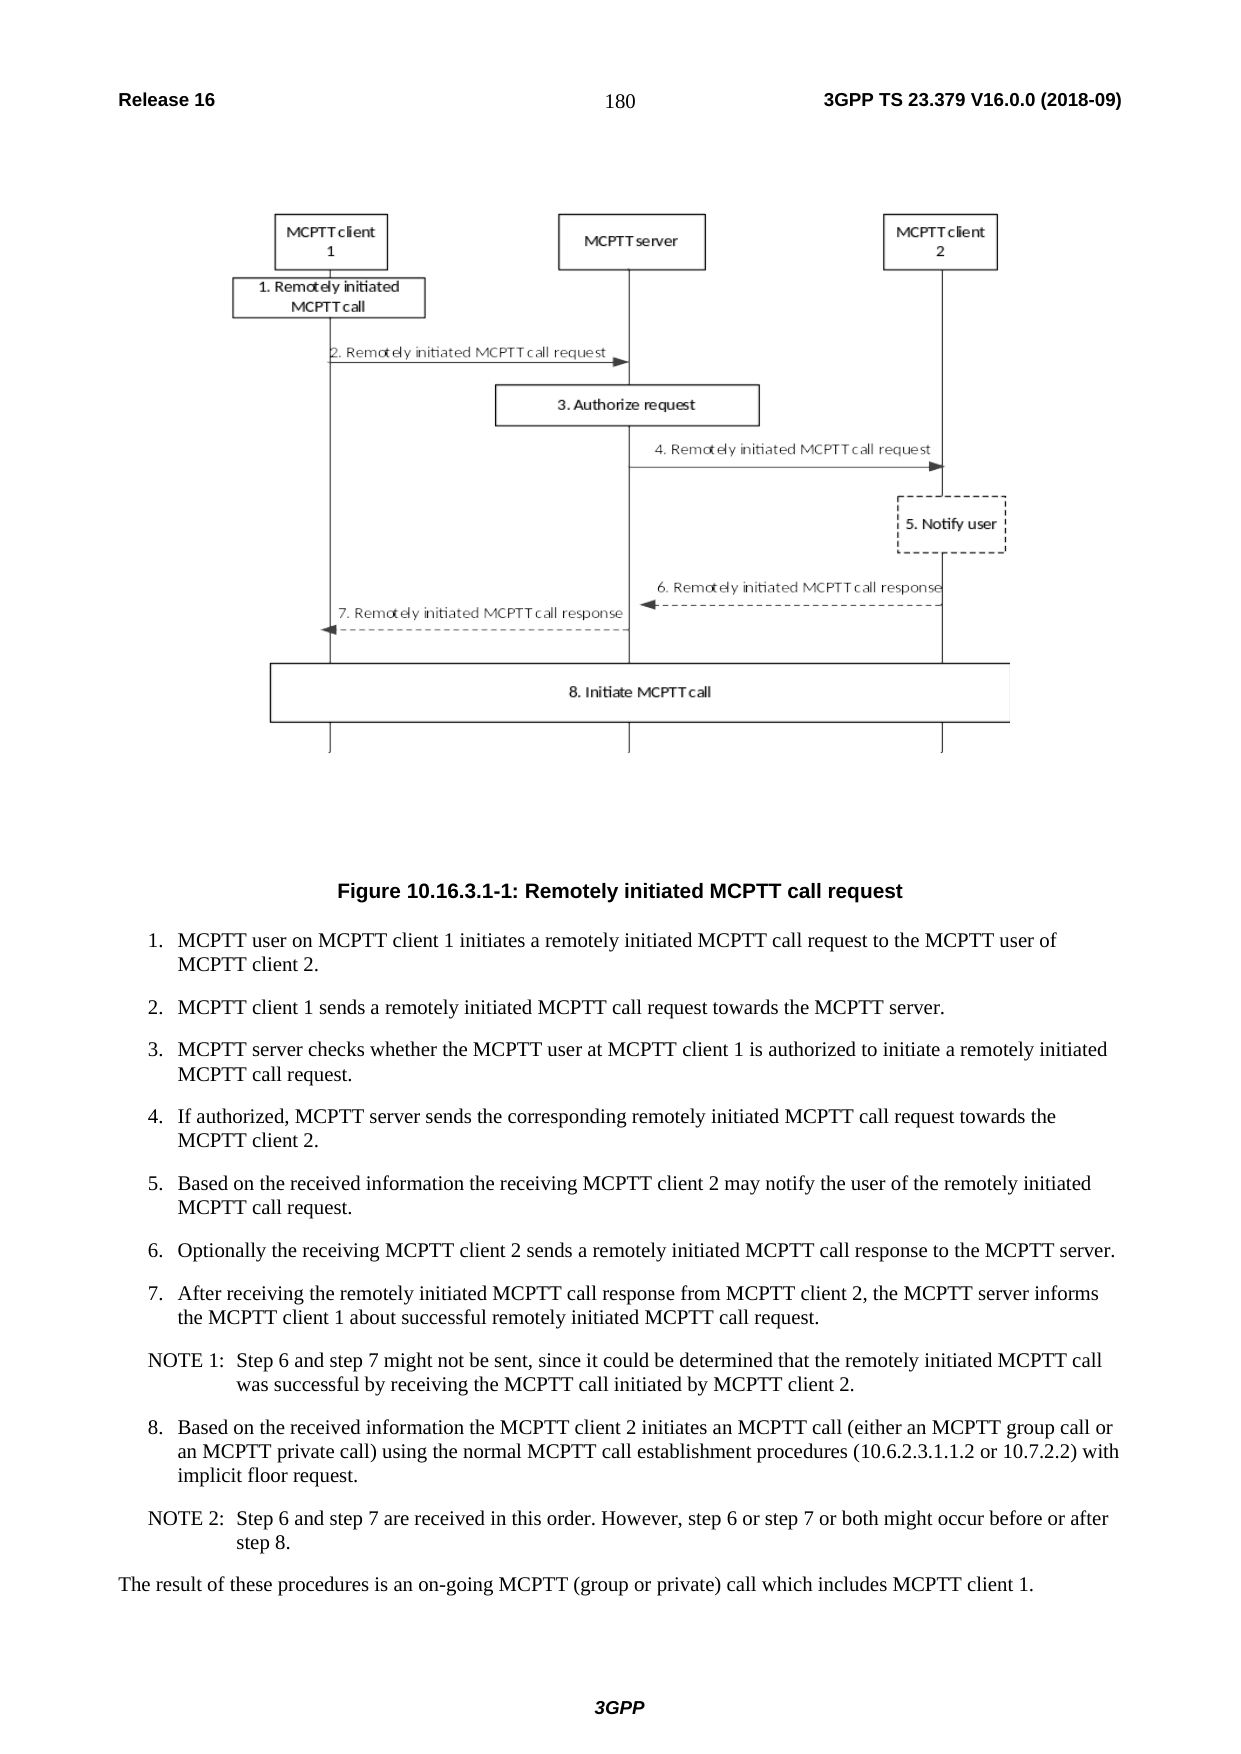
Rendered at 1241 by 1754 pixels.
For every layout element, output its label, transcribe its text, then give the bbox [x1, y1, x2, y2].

text 8. Based on the received information the MCPTT client 2 initiates an MCPTT call (either an MCPTT group call or an MCPTT private call) using the normal MCPTT call establishment procedures (10.6.2.3.1.1.2 or 10.7.2.2) with implicit floor request. [148, 1414, 1122, 1487]
text 4. If authorized, MCPTT server sends the corresponding remotely initiated MCPTT call request towards the MCPTT client 2. [148, 1104, 1122, 1152]
text NOTE 2: Step 6 and step 7 are received in this order. However, step 6 or step 7 or both might occur before or after step 8. [148, 1506, 1122, 1554]
text Figure 10.16.3.1-1: Remotely initiated MCPTT call request [118, 879, 1122, 903]
text 3. MCPTT server checks whether the MCPTT user at MCPTT client 1 is authorized to initiate a remotely initiated MCPTT call request. [148, 1037, 1122, 1086]
text NOTE 1: Step 6 and step 7 might not be sent, since it could be determined that the remotely initiated MCPTT call was successful by receiving the MCPTT call initiated by MCPTT client 2. [148, 1348, 1122, 1396]
text 2. MCPTT client 1 sends a remotely initiated MCPTT call request towards the MCPTT server. [148, 994, 1122, 1019]
text 6. Optionally the receiving MCPTT client 2 sends a remotely initiated MCPTT call response to the MCPTT server. [148, 1238, 1122, 1262]
text 7. After receiving the remotely initiated MCPTT call response from MCPTT client 2, the MCPTT server informs the MCPTT client 1 about successful remotely initiated MCPTT call request. [148, 1281, 1122, 1329]
text The result of these procedures is an on-going MCPTT (group or private) call which includes MCPTT client 1. [118, 1572, 1122, 1596]
text 5. Based on the received information the receiving MCPTT client 2 may notify the user of the remotely initiated MCPTT call request. [148, 1171, 1122, 1219]
text 1. MCPTT user on MCPTT client 1 initiates a remotely initiated MCPTT call request to the MCPTT user of MCPTT client 2. [148, 928, 1122, 976]
